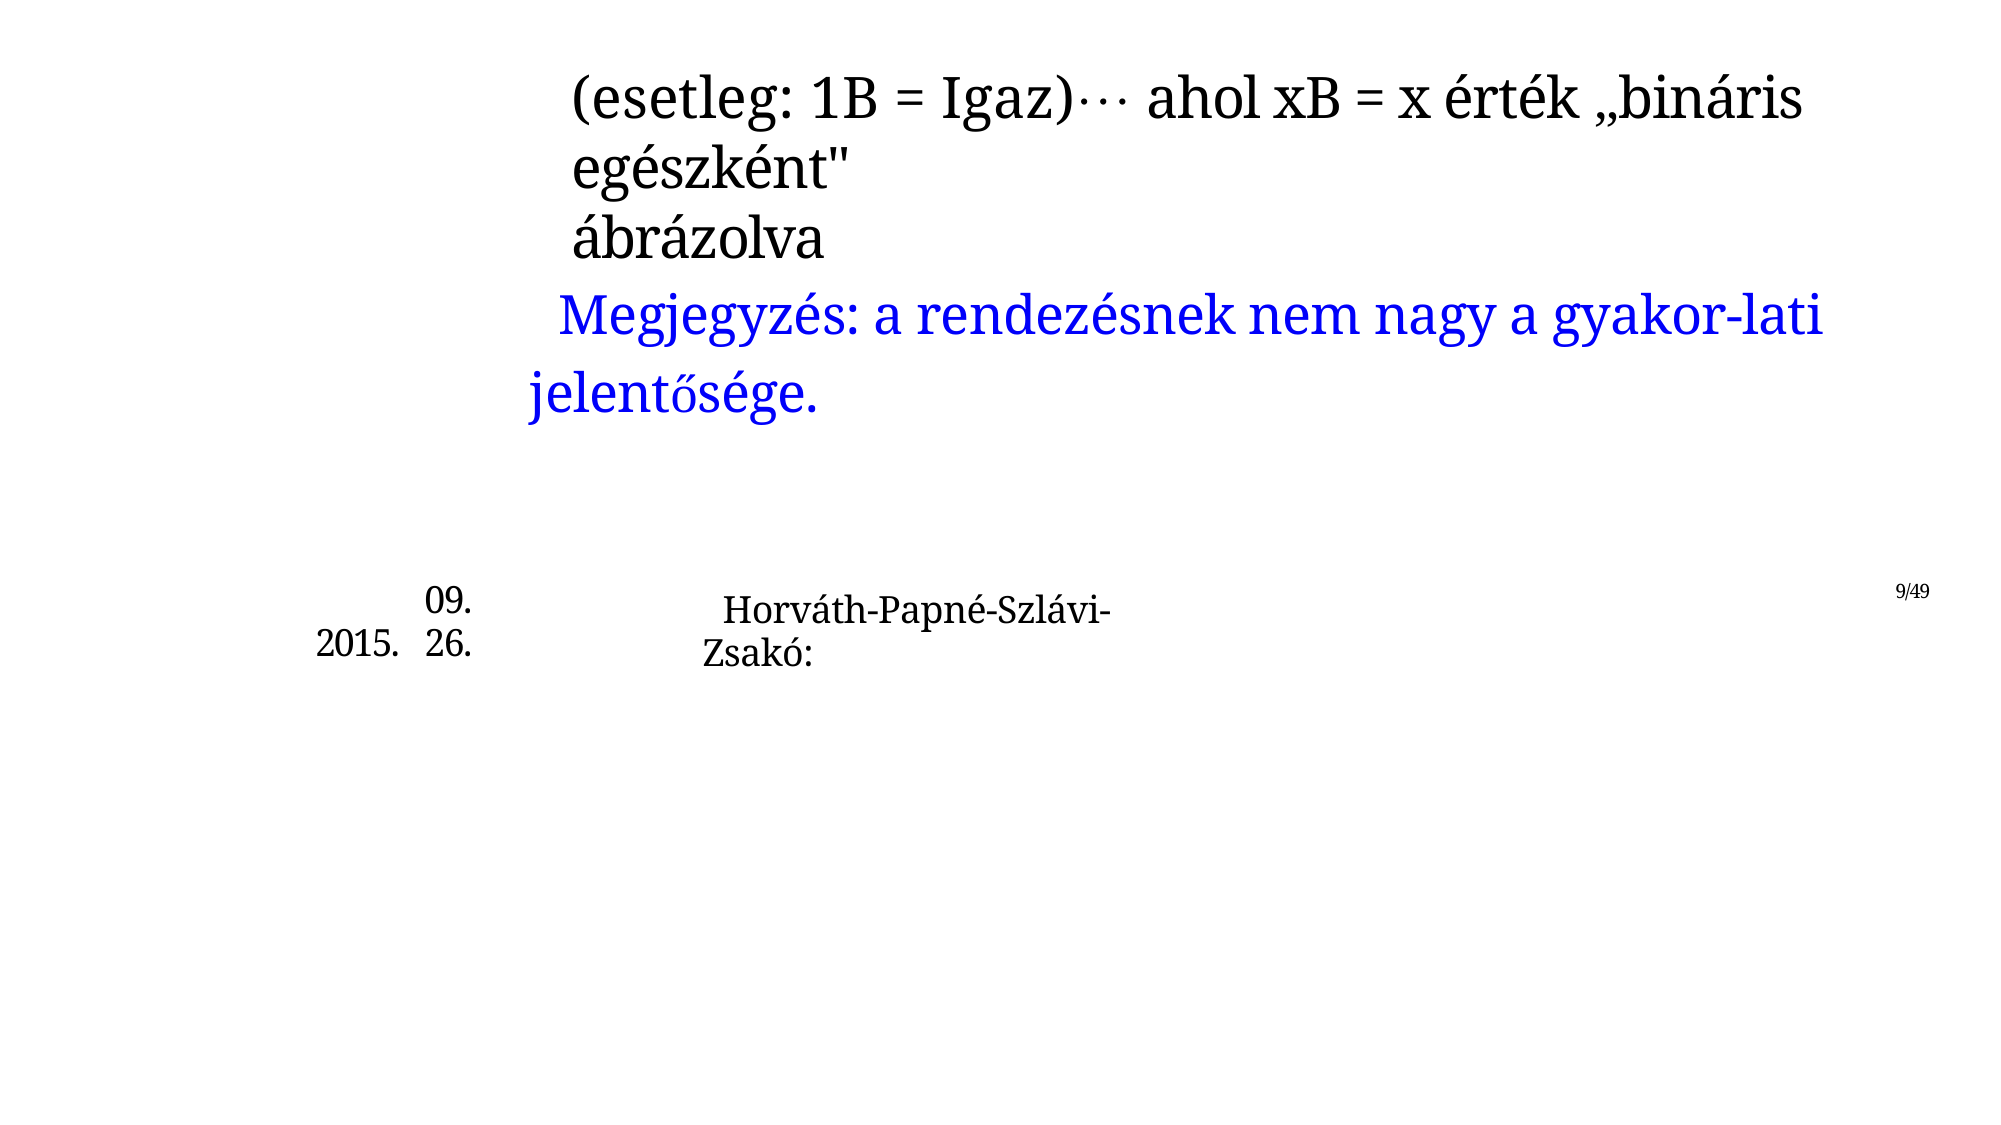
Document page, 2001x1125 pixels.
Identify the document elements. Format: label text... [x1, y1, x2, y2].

text 9/49 [1895, 579, 1935, 603]
text Horváth-Papné-Szlávi-Zsakó: [702, 590, 1154, 674]
text Megjegyzés: a rendezésnek nem nagy a gyakor-lati jelentősége. [529, 272, 1872, 428]
text 09. 26. [424, 580, 521, 664]
text ábrázolva [571, 202, 902, 272]
text 2015. [315, 580, 414, 664]
text (esetleg: 1B = Igaz) ahol xB = x érték „bináris egészként" [571, 62, 1930, 202]
